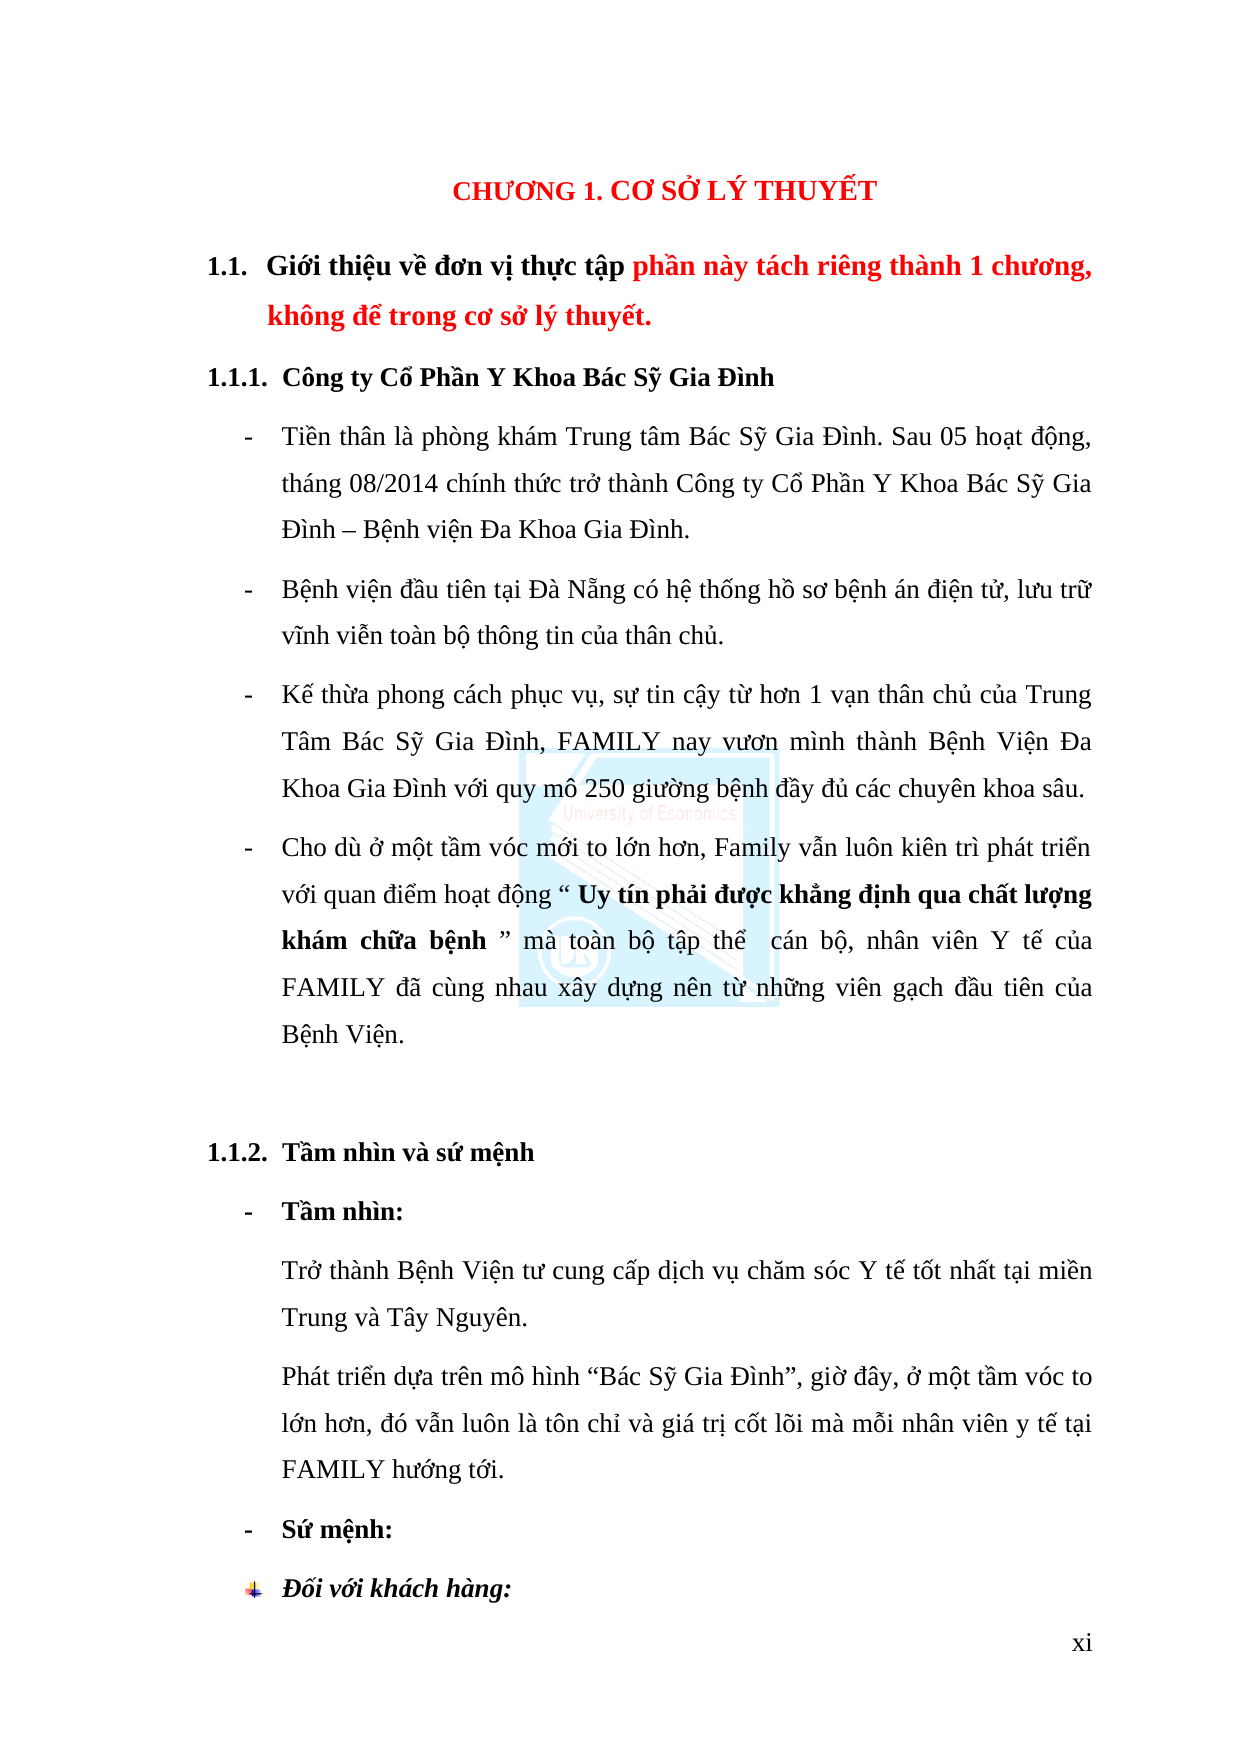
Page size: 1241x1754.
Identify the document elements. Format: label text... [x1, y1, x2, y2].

subtitle CƠ SỞ LÝ THUYẾT [237, 173, 1092, 206]
subtitle Tầm nhìn và sứ mệnh [207, 1136, 1092, 1167]
text Kế thừa phong cách phục vụ, sự tin cậy từ hơn 1 vạn thân chủ của Trung Tâm Bác Sỹ Gia Đình, FAMILY nay vươn mình thành Bệnh Viện Đa Khoa Gia Đình với quy mô 250 giường bệnh đầy đủ các chuyên khoa sâu. [244, 679, 1092, 803]
text Sứ mệnh: [244, 1513, 1092, 1544]
text Cho dù ở một tầm vóc mới to lớn hơn, Family vẫn luôn kiên trì phát triển với quan điểm hoạt động “ Uy tín phải được khẳng định qua chất lượng khám chữa bệnh ” mà toàn bộ tập thể cán bộ, nhân viên Y tế của FAMILY đã cùng nhau xây dựng nên từ những viên gạch đầu tiên của Bệnh Viện. [244, 831, 1092, 1049]
subtitle Công ty Cổ Phần Y Khoa Bác Sỹ Gia Đình [207, 361, 1092, 392]
text Bệnh viện đầu tiên tại Đà Nẵng có hệ thống hồ sơ bệnh án điện tử, lưu trữ vĩnh viễn toàn bộ thông tin của thân chủ. [244, 573, 1092, 651]
text Tầm nhìn: [244, 1195, 1092, 1226]
list Phát triển dựa trên mô hình “Bác Sỹ Gia Đình”, giờ đây, ở một tầm vóc to lớn hơn, đó vẫn luôn là tôn chỉ và giá trị cốt lõi mà mỗi nhân viên y tế tại FAMILY hướng tới. [281, 1360, 1092, 1485]
list Trở thành Bệnh Viện tư cung cấp dịch vụ chăm sóc Y tế tốt nhất tại miền Trung và Tây Nguyên. [281, 1254, 1092, 1332]
picture [245, 1580, 262, 1598]
subtitle Giới thiệu về đơn vị thực tập phần này tách riêng thành 1 chương, không để trong cơ sở lý thuyết. [207, 248, 1092, 332]
list Đối với khách hàng: [244, 1572, 1092, 1603]
text Tiền thân là phòng khám Trung tâm Bác Sỹ Gia Đình. Sau 05 hoạt động, tháng 08/2014 chính thức trở thành Công ty Cổ Phần Y Khoa Bác Sỹ Gia Đình – Bệnh viện Đa Khoa Gia Đình. [244, 420, 1092, 545]
